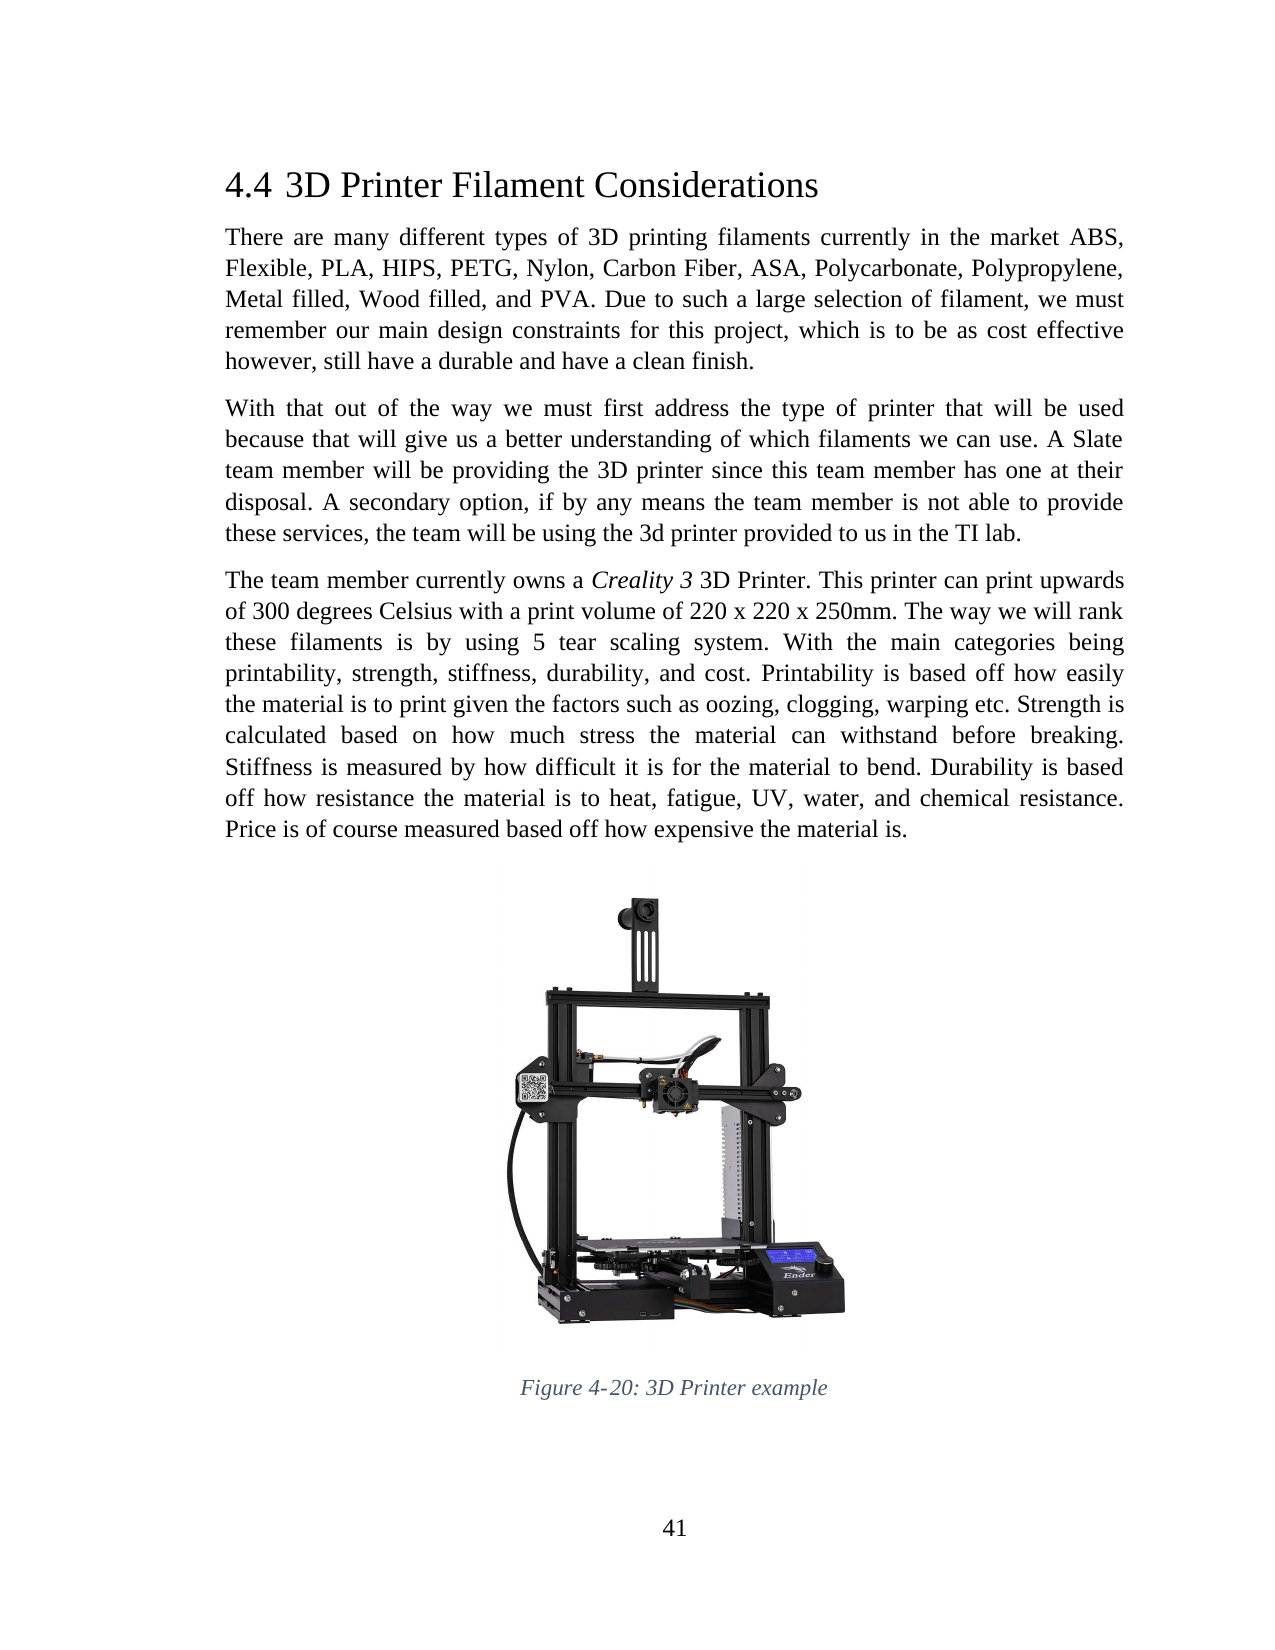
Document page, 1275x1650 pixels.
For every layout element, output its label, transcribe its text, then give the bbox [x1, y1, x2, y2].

text The team member currently owns a Creality 3 3D Printer. This printer can print upwards of 300 degrees Celsius with a print volume of 220 x 220 x 250mm. The way we will rank these filaments is by using 5 tear scaling system. With the main categories being printability, strength, stiffness, durability, and cost. Printability is based off how easily the material is to print given the factors such as oozing, clogging, warping etc. Strength is calculated based on how much stress the material can withstand before breaking. Stiffness is measured by how difficult it is for the material to bend. Durability is based off how resistance the material is to heat, fatigue, UV, water, and chemical resistance. Price is of course measured based off how expensive the material is. [225, 565, 1125, 842]
text There are many different types of 3D printing filaments currently in the market ABS, Flexible, PLA, HIPS, PETG, Nylon, Carbon Fiber, ASA, Polycarbonate, Polypropylene, Metal filled, Wood filled, and PVA. Due to such a large selection of filament, we must remember our main design constraints for this project, which is to be as cost effective however, still have a durable and have a clean finish. [225, 222, 1125, 374]
subtitle 3D Printer Filament Considerations [225, 162, 1125, 206]
text With that out of the way we must first address the type of printer that will be used because that will give us a better understanding of which filaments we can use. A Slate team member will be providing the 3D printer since this team member has one at their disposal. A secondary option, if by any means the team member is not able to provide these services, the team will be using the 3d printer provided to us in the TI lab. [225, 393, 1125, 546]
picture [428, 861, 922, 1355]
